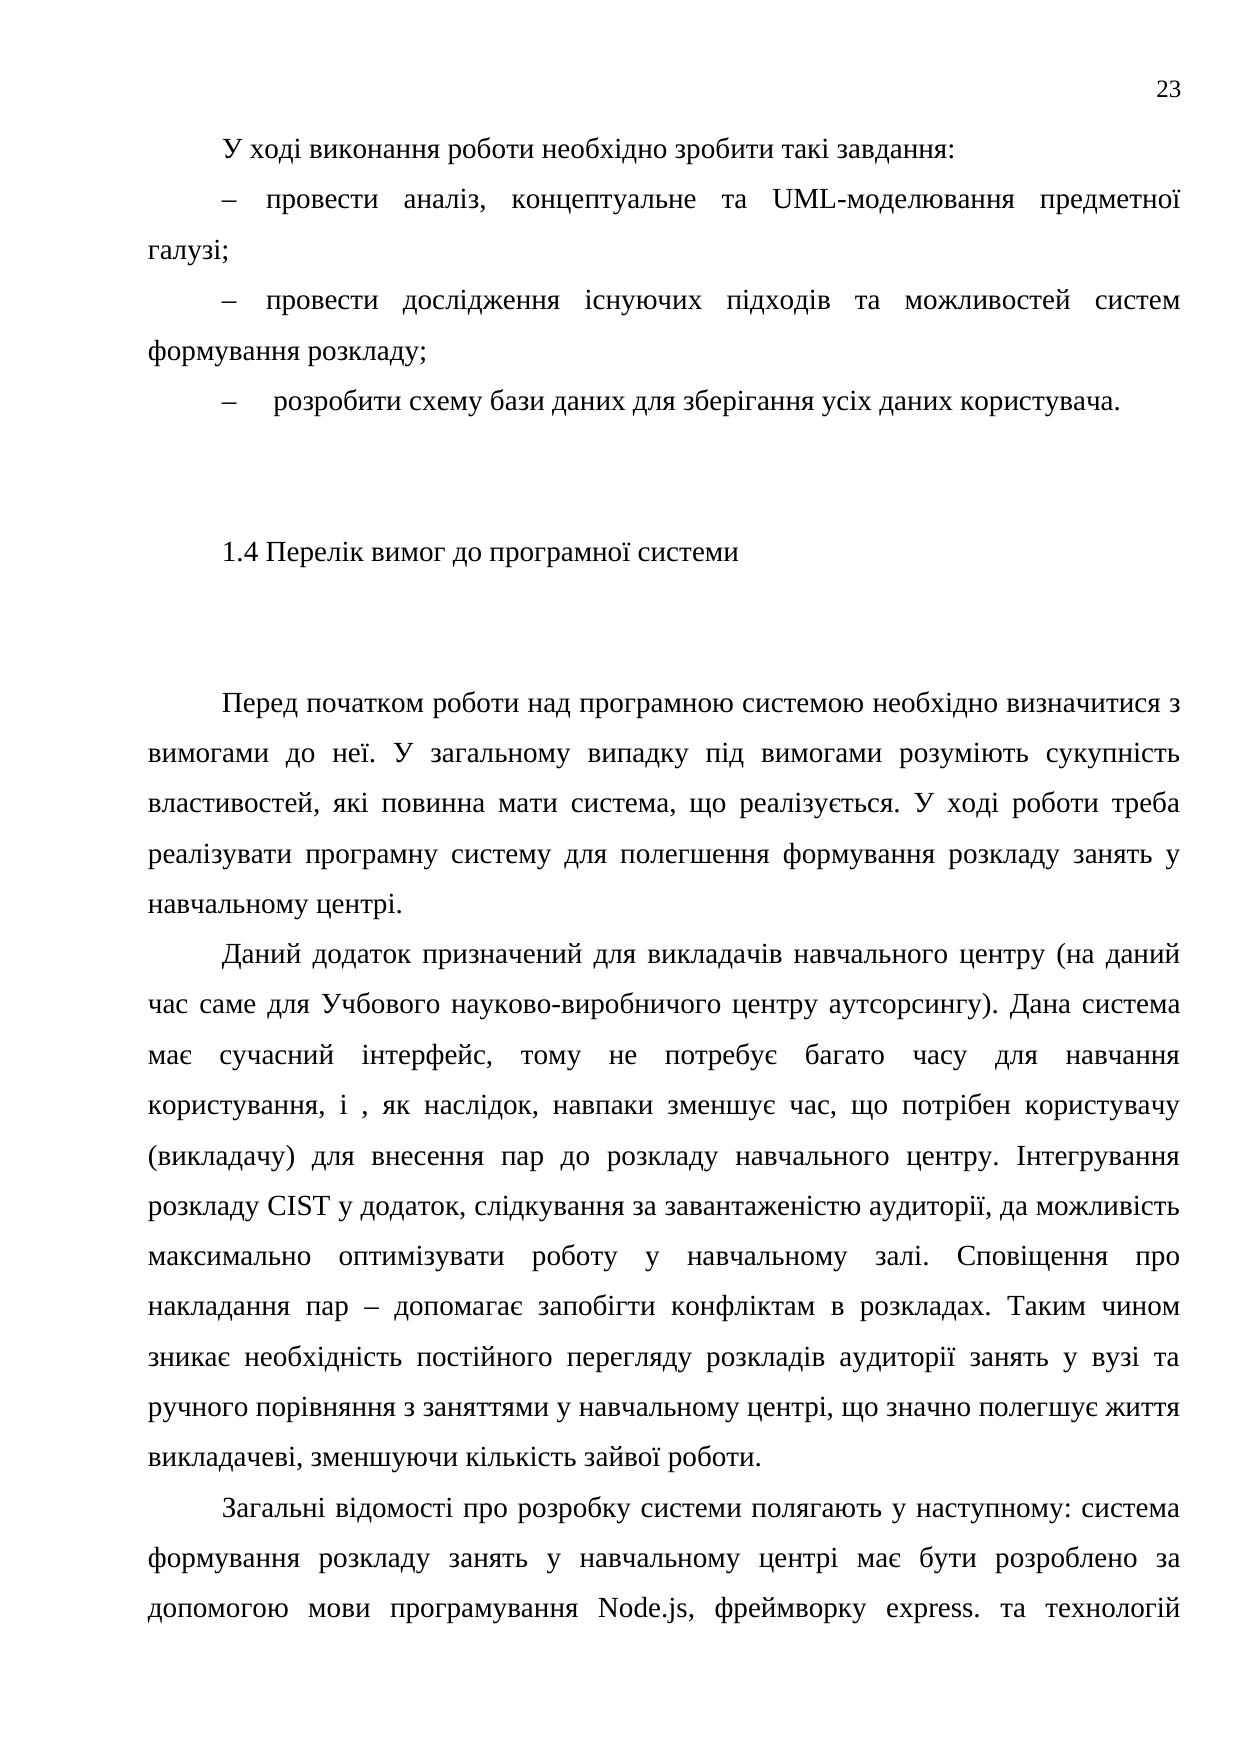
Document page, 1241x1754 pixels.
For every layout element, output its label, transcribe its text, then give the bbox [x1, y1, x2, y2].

text Перед початком роботи над програмною системою необхідно визначитися з вимогами до неї. У загальному випадку під вимогами розуміють сукупність властивостей, які повинна мати система, що реалізується. У ході роботи треба реалізувати програмну систему для полегшення формування розкладу занять у навчальному центрі. [148, 685, 1181, 919]
text Даний додаток призначений для викладачів навчального центру (на даний час саме для Учбового науково-виробничого центру аутсорсингу). Дана система має сучасний інтерфейс, тому не потребує багато часу для навчання користування, і , як наслідок, навпаки зменшує час, що потрібен користувачу (викладачу) для внесення пар до розкладу навчального центру. Інтегрування розкладу CIST у додаток, слідкування за завантаженістю аудиторії, да можливість максимально оптимізувати роботу у навчальному залі. Сповіщення про накладання пар – допомагає запобігти конфліктам в розкладах. Таким чином зникає необхідність постійного перегляду розкладів аудиторії занять у вузі та ручного порівняння з заняттями у навчальному центрі, що значно полегшує життя викладачеві, зменшуючи кількість зайвої роботи. [148, 936, 1181, 1473]
text У ході виконання роботи необхідно зробити такі завдання: [148, 131, 1181, 165]
text – розробити схему бази даних для зберігання усіх даних користувача. [148, 383, 1181, 416]
text – провести дослідження існуючих підходів та можливостей систем формування розкладу; [148, 282, 1181, 366]
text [148, 1490, 1181, 1624]
text 1.4 Перелік вимог до програмної системи [148, 534, 1181, 567]
text – провести аналіз, концептуальне та UML-моделювання предметної галузі; [148, 182, 1181, 266]
